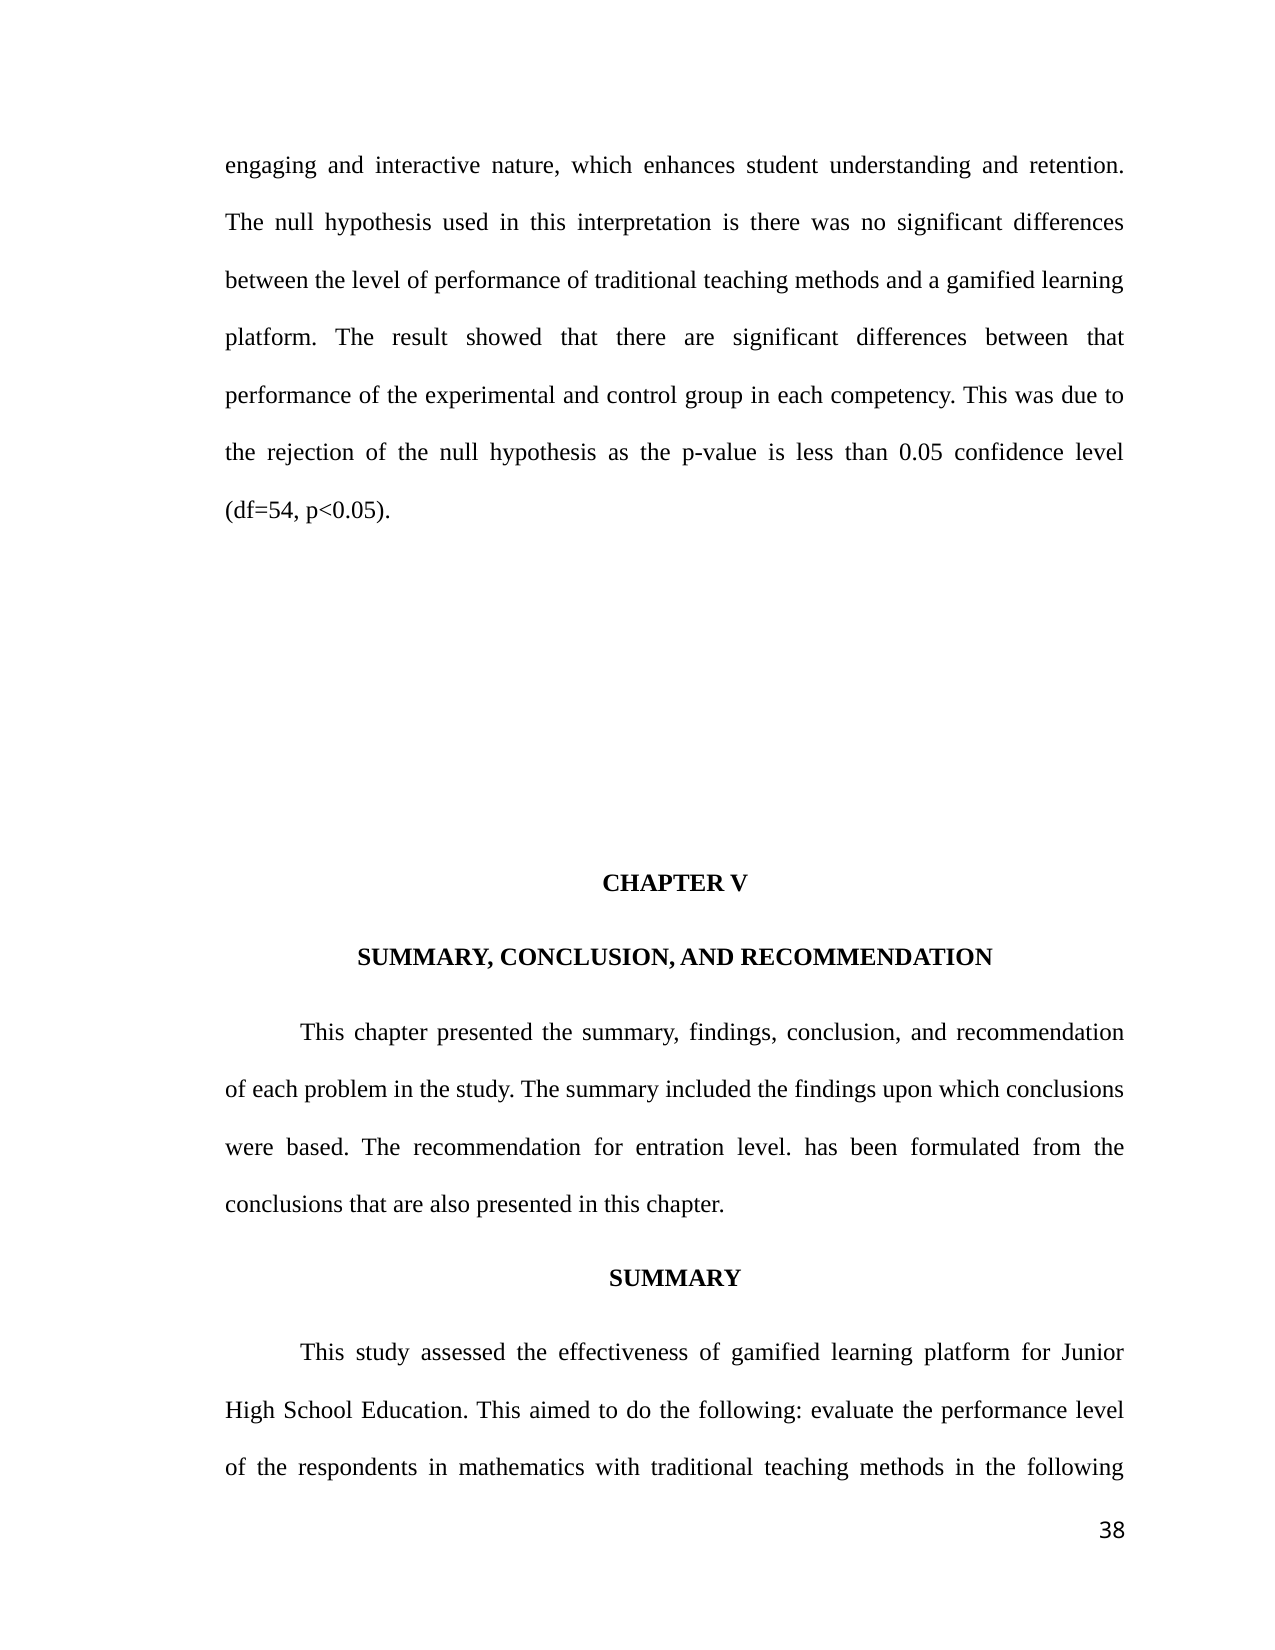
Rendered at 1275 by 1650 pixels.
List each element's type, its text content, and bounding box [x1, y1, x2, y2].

text SUMMARY [225, 1263, 1125, 1292]
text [225, 150, 1125, 524]
text This chapter presented the summary, findings, conclusion, and recommendation of each problem in the study. The summary included the findings upon which conclusions were based. The recommendation for entration level. has been formulated from the conclusions that are also presented in this chapter. [225, 1017, 1125, 1218]
text SUMMARY, CONCLUSION, AND RECOMMENDATION [225, 942, 1125, 971]
text CHAPTER V [225, 868, 1125, 897]
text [225, 1337, 1125, 1481]
